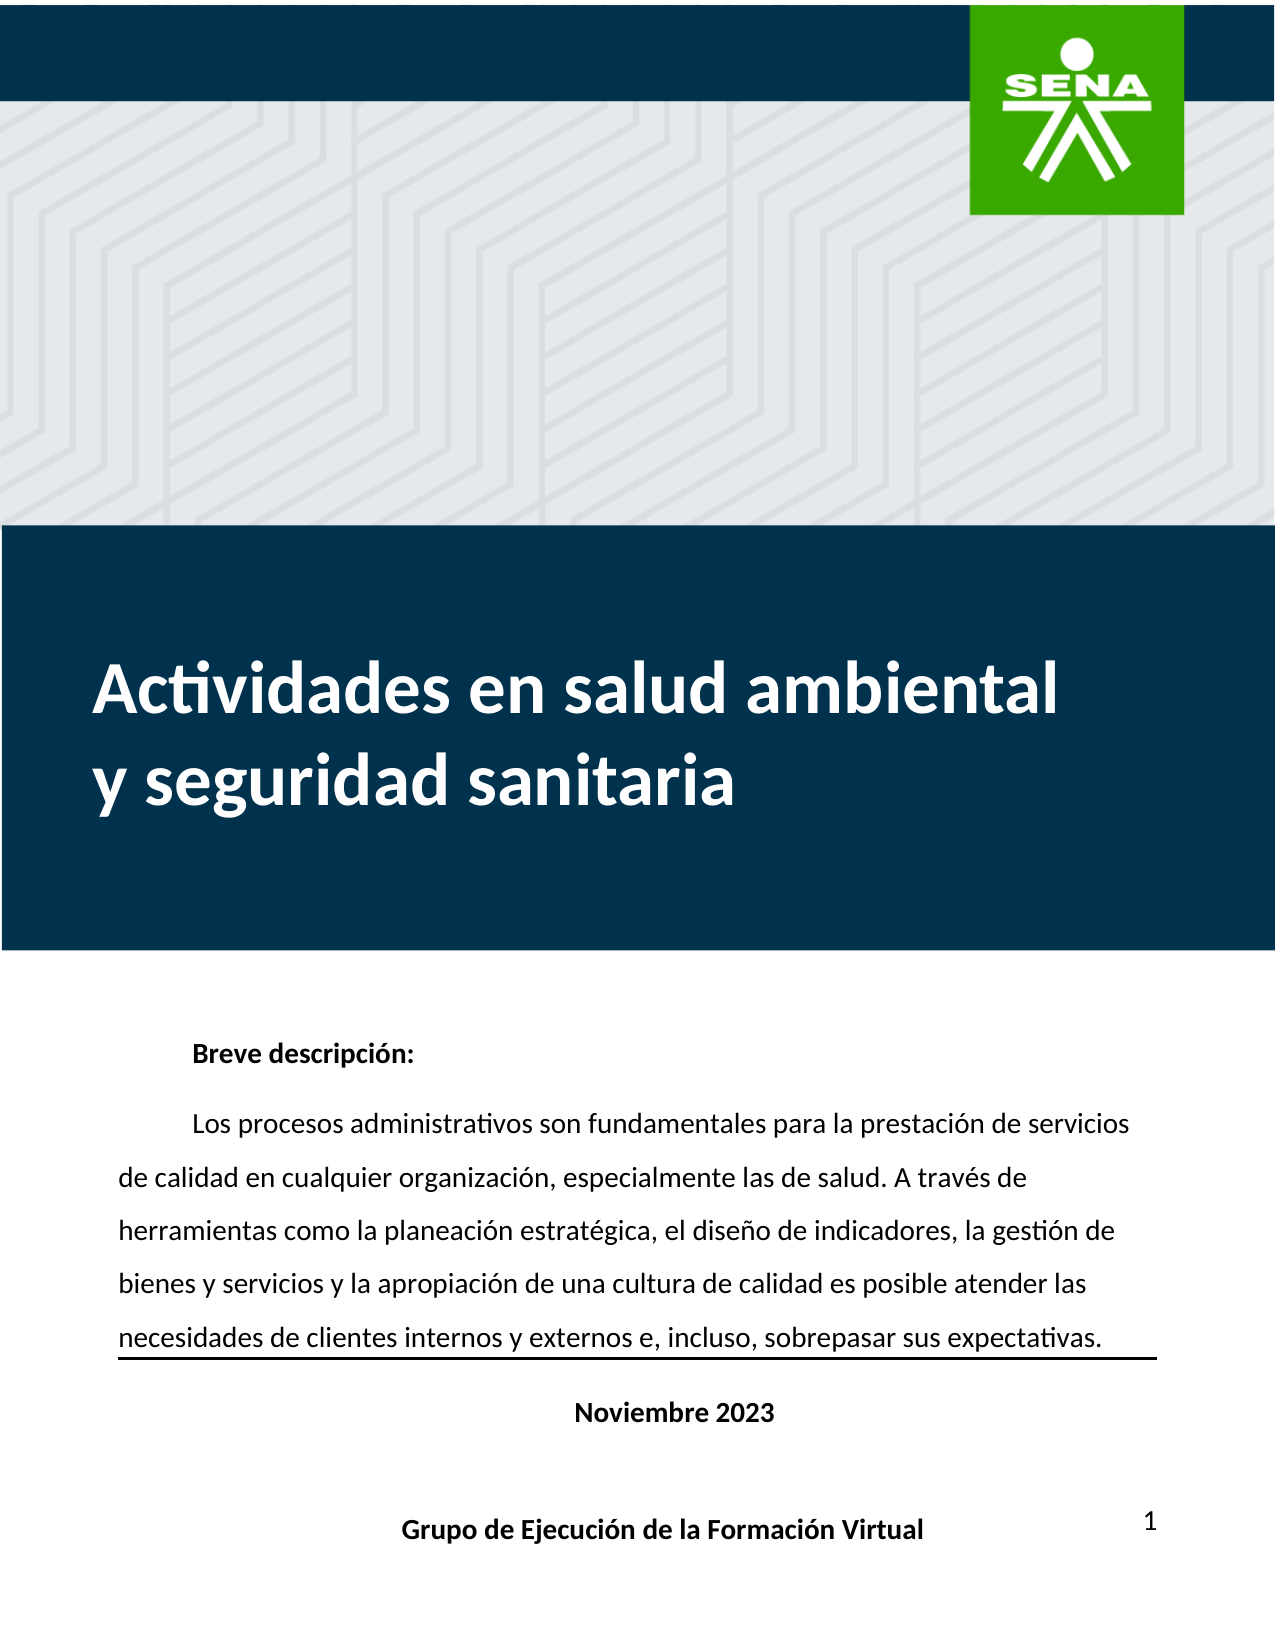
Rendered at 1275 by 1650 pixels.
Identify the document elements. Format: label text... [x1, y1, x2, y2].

text Breve descripción: [118, 1035, 1157, 1071]
picture [0, 4, 1275, 531]
text Los procesos administrativos son fundamentales para la prestación de servicios de calidad en cualquier organización, especialmente las de salud. A través de herramientas como la planeación estratégica, el diseño de indicadores, la gestión de bienes y servicios y la apropiación de una cultura de calidad es posible atender las necesidades de clientes internos y externos e, incluso, sobrepasar sus expectativas. [118, 1105, 1157, 1357]
text Noviembre 2023 [118, 1394, 1157, 1430]
